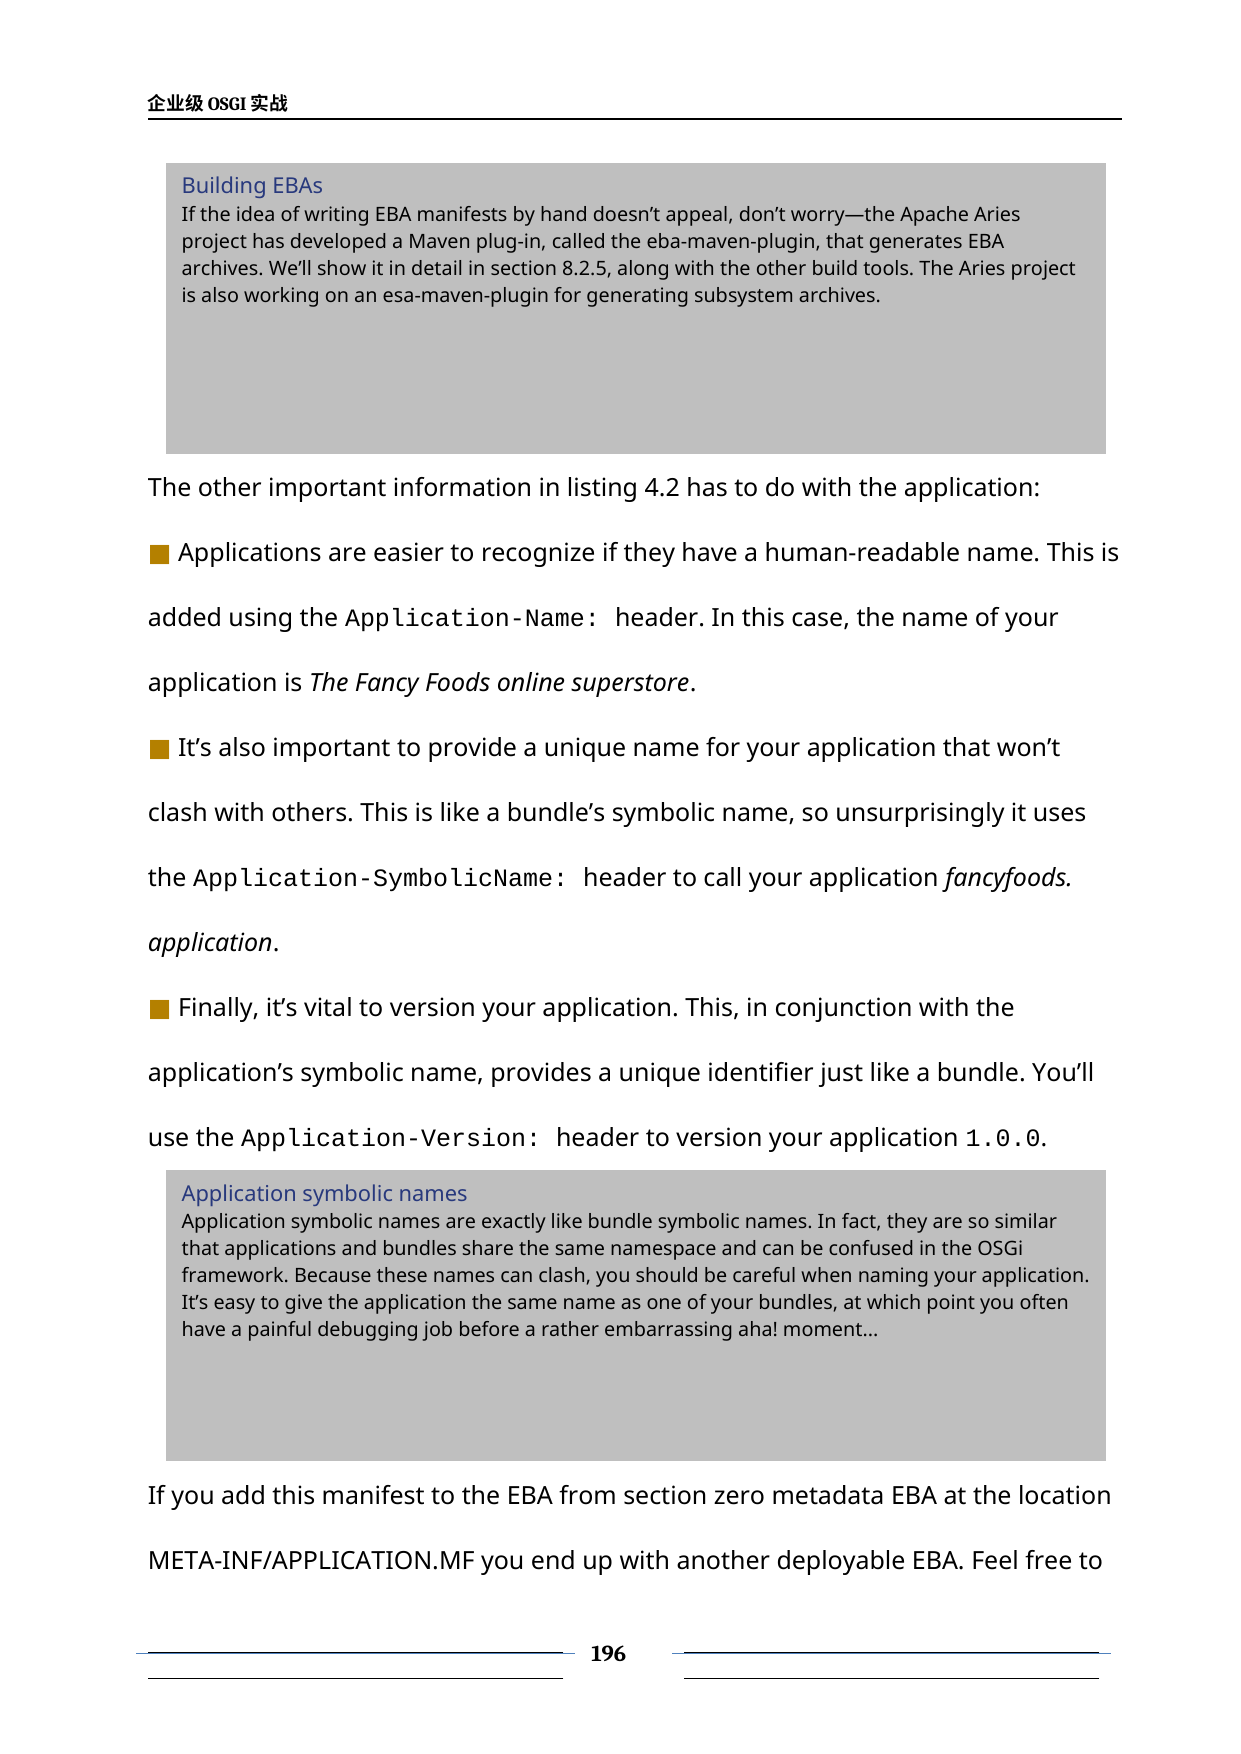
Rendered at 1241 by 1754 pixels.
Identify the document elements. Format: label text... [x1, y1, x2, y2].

text ■ Applications are easier to recognize if they have a human-readable name. This is added using the Application-Name: header. In this case, the name of your application is The Fancy Foods online superstore. [148, 519, 1122, 714]
text ■ It’s also important to provide a unique name for your application that won’t clash with others. This is like a bundle’s symbolic name, so unsurprisingly it uses the Application-SymbolicName: header to call your application fancyfoods. application. [148, 714, 1122, 974]
text ■ Finally, it’s vital to version your application. This, in conjunction with the application’s symbolic name, provides a unique identifier just like a bundle. You’ll use the Application-Version: header to version your application 1.0.0. [148, 974, 1122, 1169]
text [148, 1462, 1122, 1592]
text The other important information in listing 4.2 has to do with the application: [148, 454, 1122, 519]
